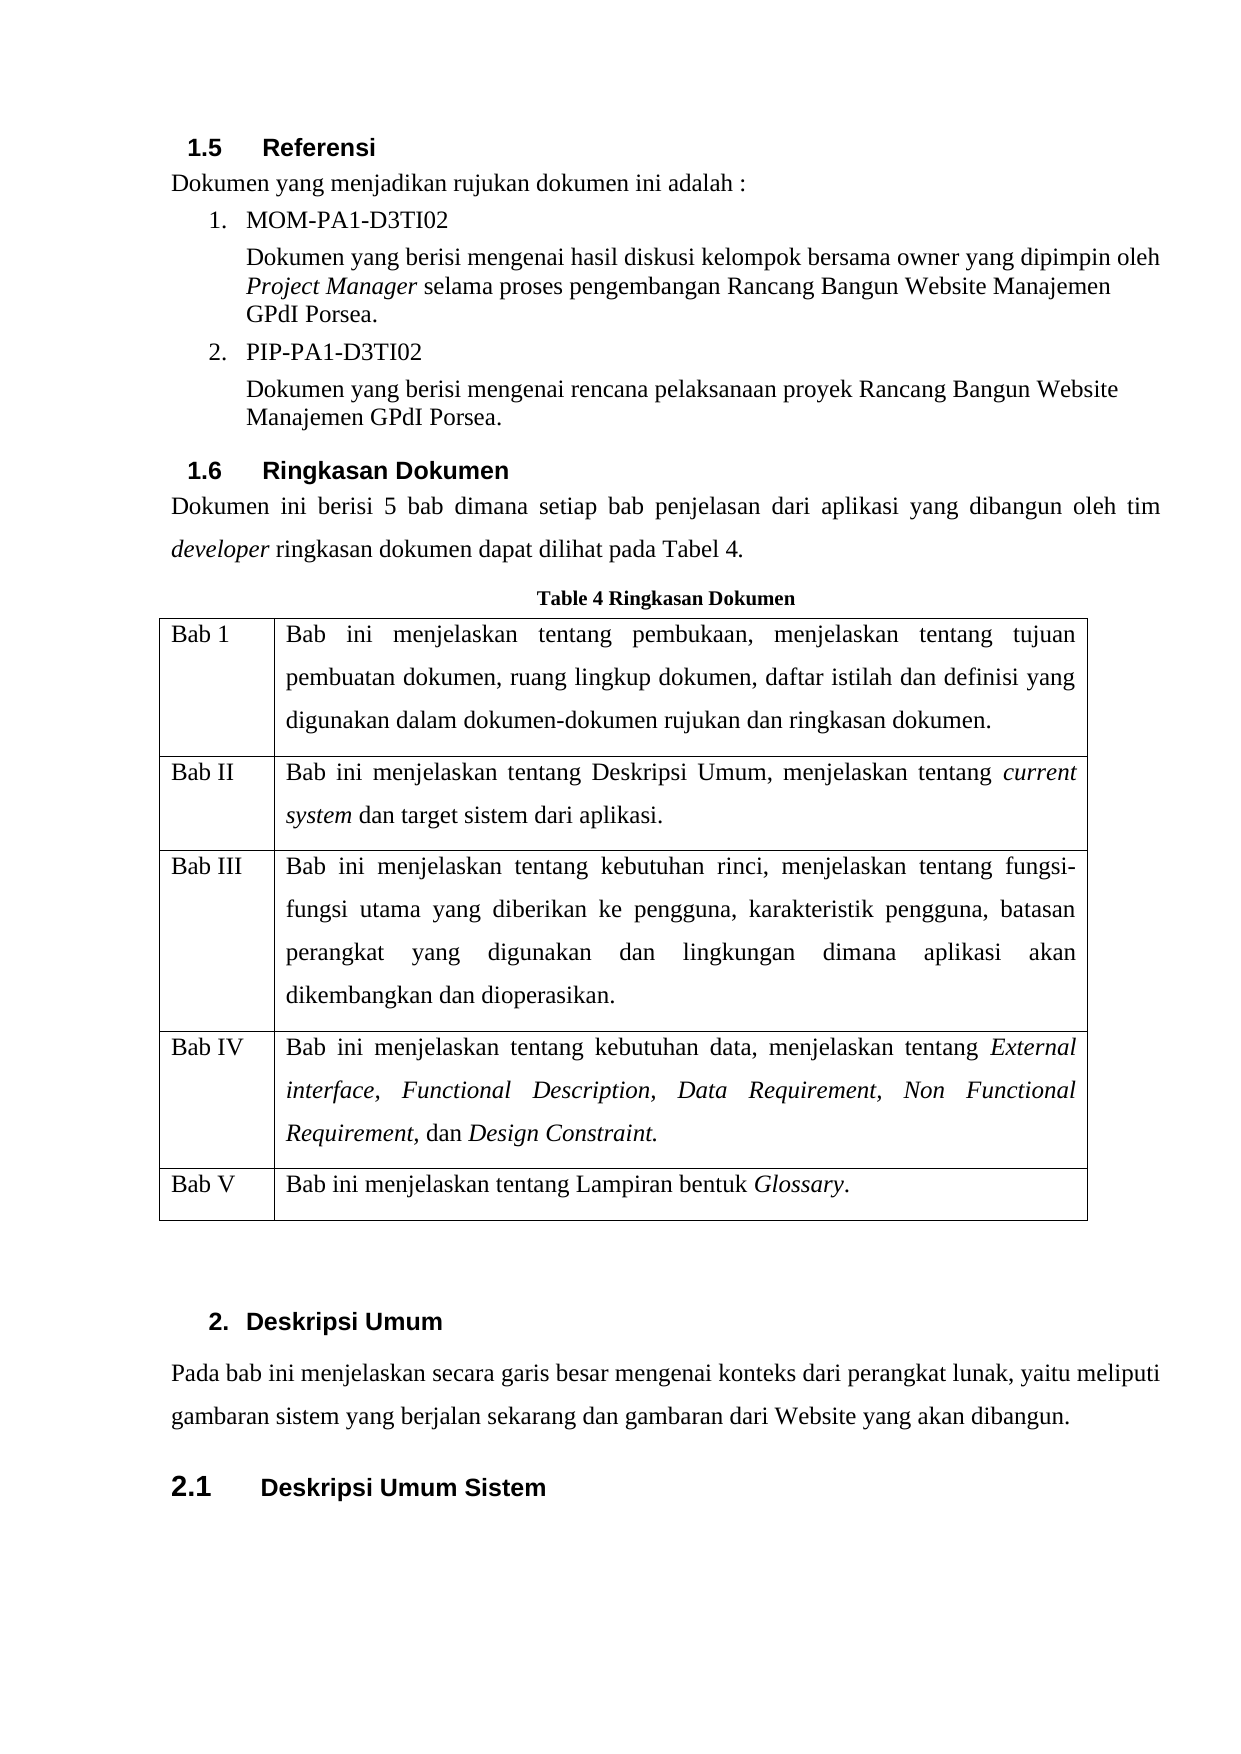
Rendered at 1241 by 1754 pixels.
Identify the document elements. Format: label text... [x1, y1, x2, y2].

table_cell Bab V [160, 1169, 274, 1219]
subtitle Deskripsi Umum [208, 1307, 1161, 1335]
table_cell Bab III [160, 851, 274, 1031]
list Dokumen yang berisi mengenai rencana pelaksanaan proyek Rancang Bangun Website Manajemen GPdI Porsea. [246, 374, 1161, 431]
subtitle Referensi [187, 133, 1161, 162]
table_cell Bab ini menjelaskan tentang kebutuhan data, menjelaskan tentang External interface, Functional Description, Data Requirement, Non Functional Requirement, dan Design Constraint. [275, 1032, 1087, 1168]
text Dokumen ini berisi 5 bab dimana setiap bab penjelasan dari aplikasi yang dibangun oleh tim developer ringkasan dokumen dapat dilihat pada Tabel 4. [171, 491, 1161, 563]
subtitle Deskripsi Umum Sistem [171, 1469, 1161, 1503]
table_header Bab ini menjelaskan tentang pembukaan, menjelaskan tentang tujuan pembuatan dokumen, ruang lingkup dokumen, daftar istilah dan definisi yang digunakan dalam dokumen-dokumen rujukan dan ringkasan dokumen. [275, 619, 1087, 756]
text Table 4 Ringkasan Dokumen [171, 586, 1161, 610]
list Dokumen yang berisi mengenai hasil diskusi kelompok bersama owner yang dipimpin oleh Project Manager selama proses pengembangan Rancang Bangun Website Manajemen GPdI Porsea. [246, 242, 1161, 328]
text Pada bab ini menjelaskan secara garis besar mengenai konteks dari perangkat lunak, yaitu meliputi gambaran sistem yang berjalan sekarang dan gambaran dari Website yang akan dibangun. [171, 1358, 1161, 1430]
table_cell Bab ini menjelaskan tentang Lampiran bentuk Glossary. [275, 1169, 1087, 1219]
list PIP-PA1-D3TI02 [208, 337, 1161, 365]
text Dokumen yang menjadikan rujukan dokumen ini adalah : [171, 168, 1161, 197]
table_cell Bab IV [160, 1032, 274, 1168]
subtitle Ringkasan Dokumen [187, 456, 1161, 485]
table_cell Bab ini menjelaskan tentang kebutuhan rinci, menjelaskan tentang fungsi-fungsi utama yang diberikan ke pengguna, karakteristik pengguna, batasan perangkat yang digunakan dan lingkungan dimana aplikasi akan dikembangkan dan dioperasikan. [275, 851, 1087, 1031]
list MOM-PA1-D3TI02 [208, 205, 1161, 234]
table_cell Bab ini menjelaskan tentang Deskripsi Umum, menjelaskan tentang current system dan target sistem dari aplikasi. [275, 757, 1087, 850]
table_cell Bab II [160, 757, 274, 850]
table_header Bab 1 [160, 619, 274, 756]
